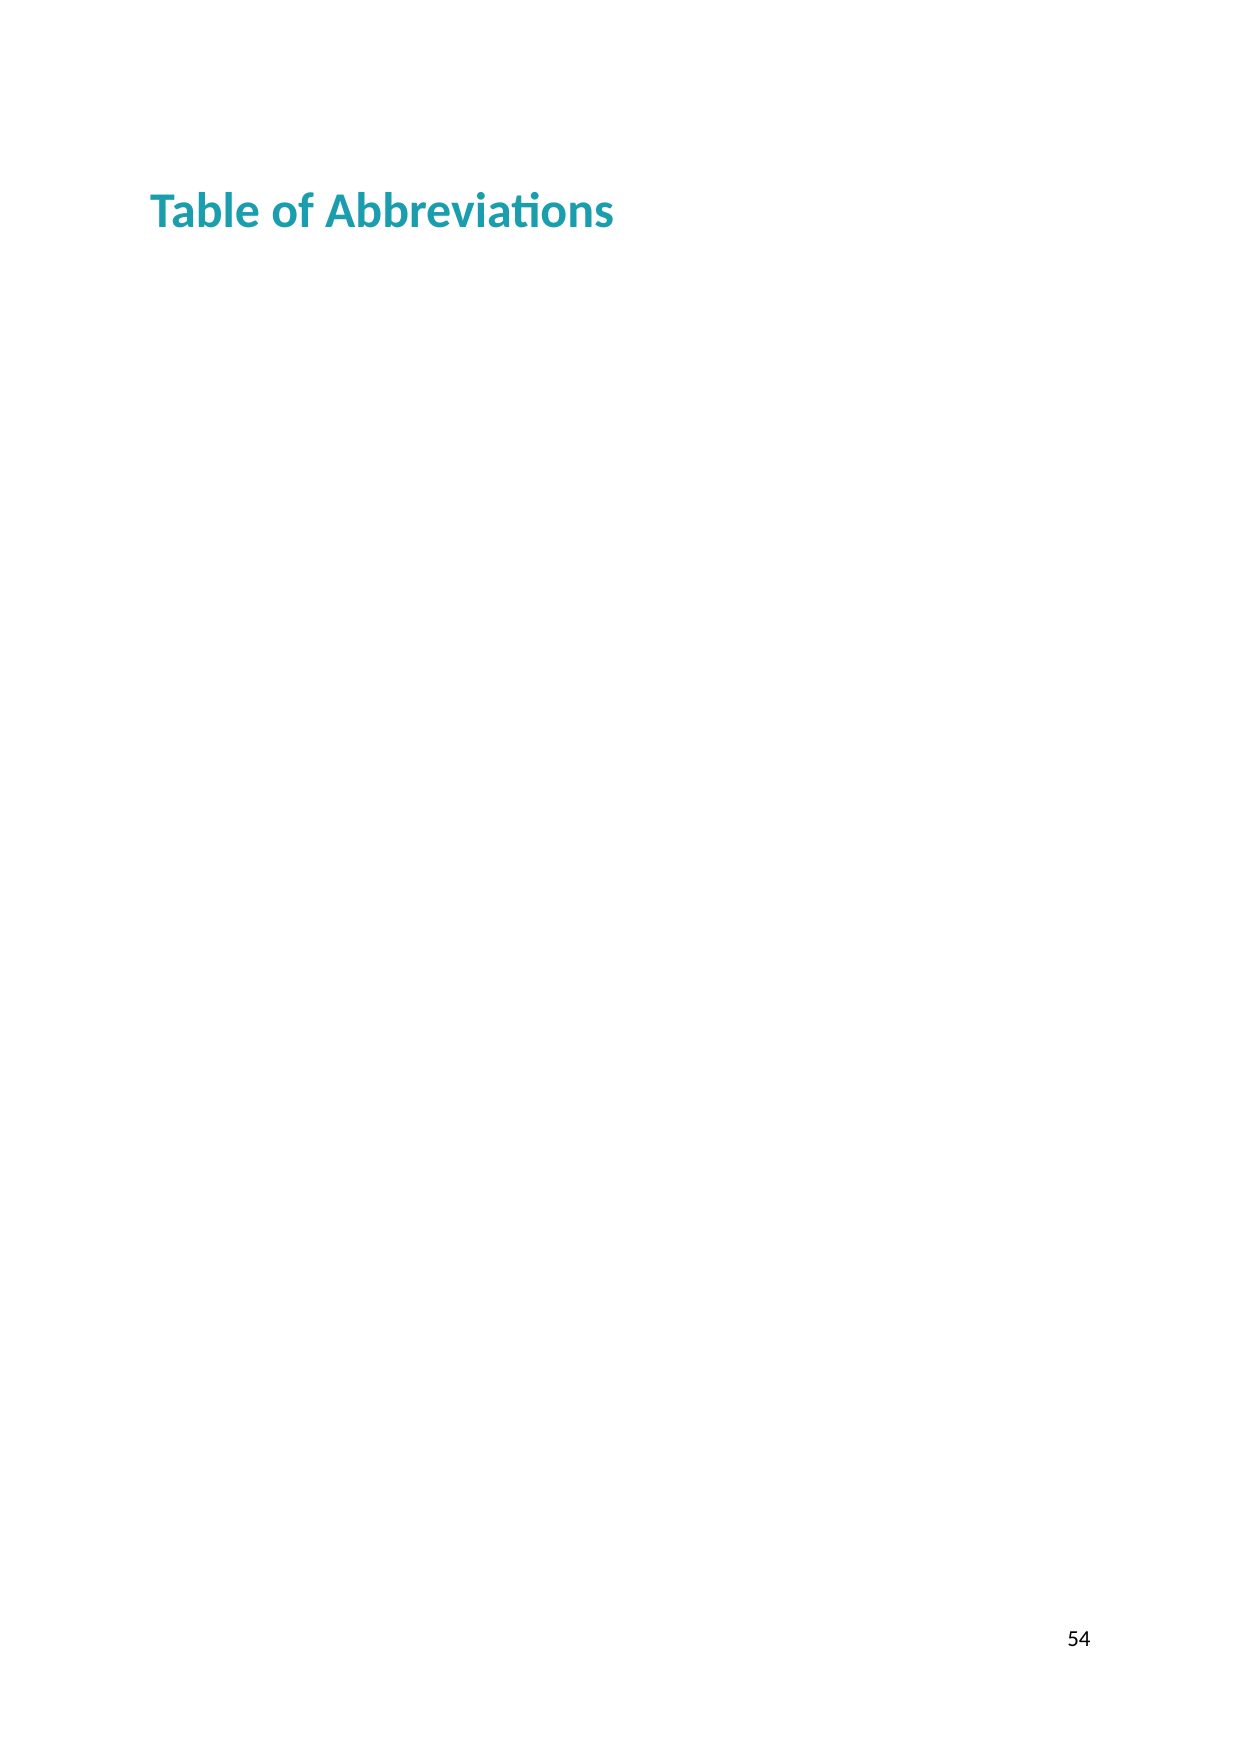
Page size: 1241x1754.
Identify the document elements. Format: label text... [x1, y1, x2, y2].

subtitle Table of Abbreviations [150, 179, 1090, 240]
